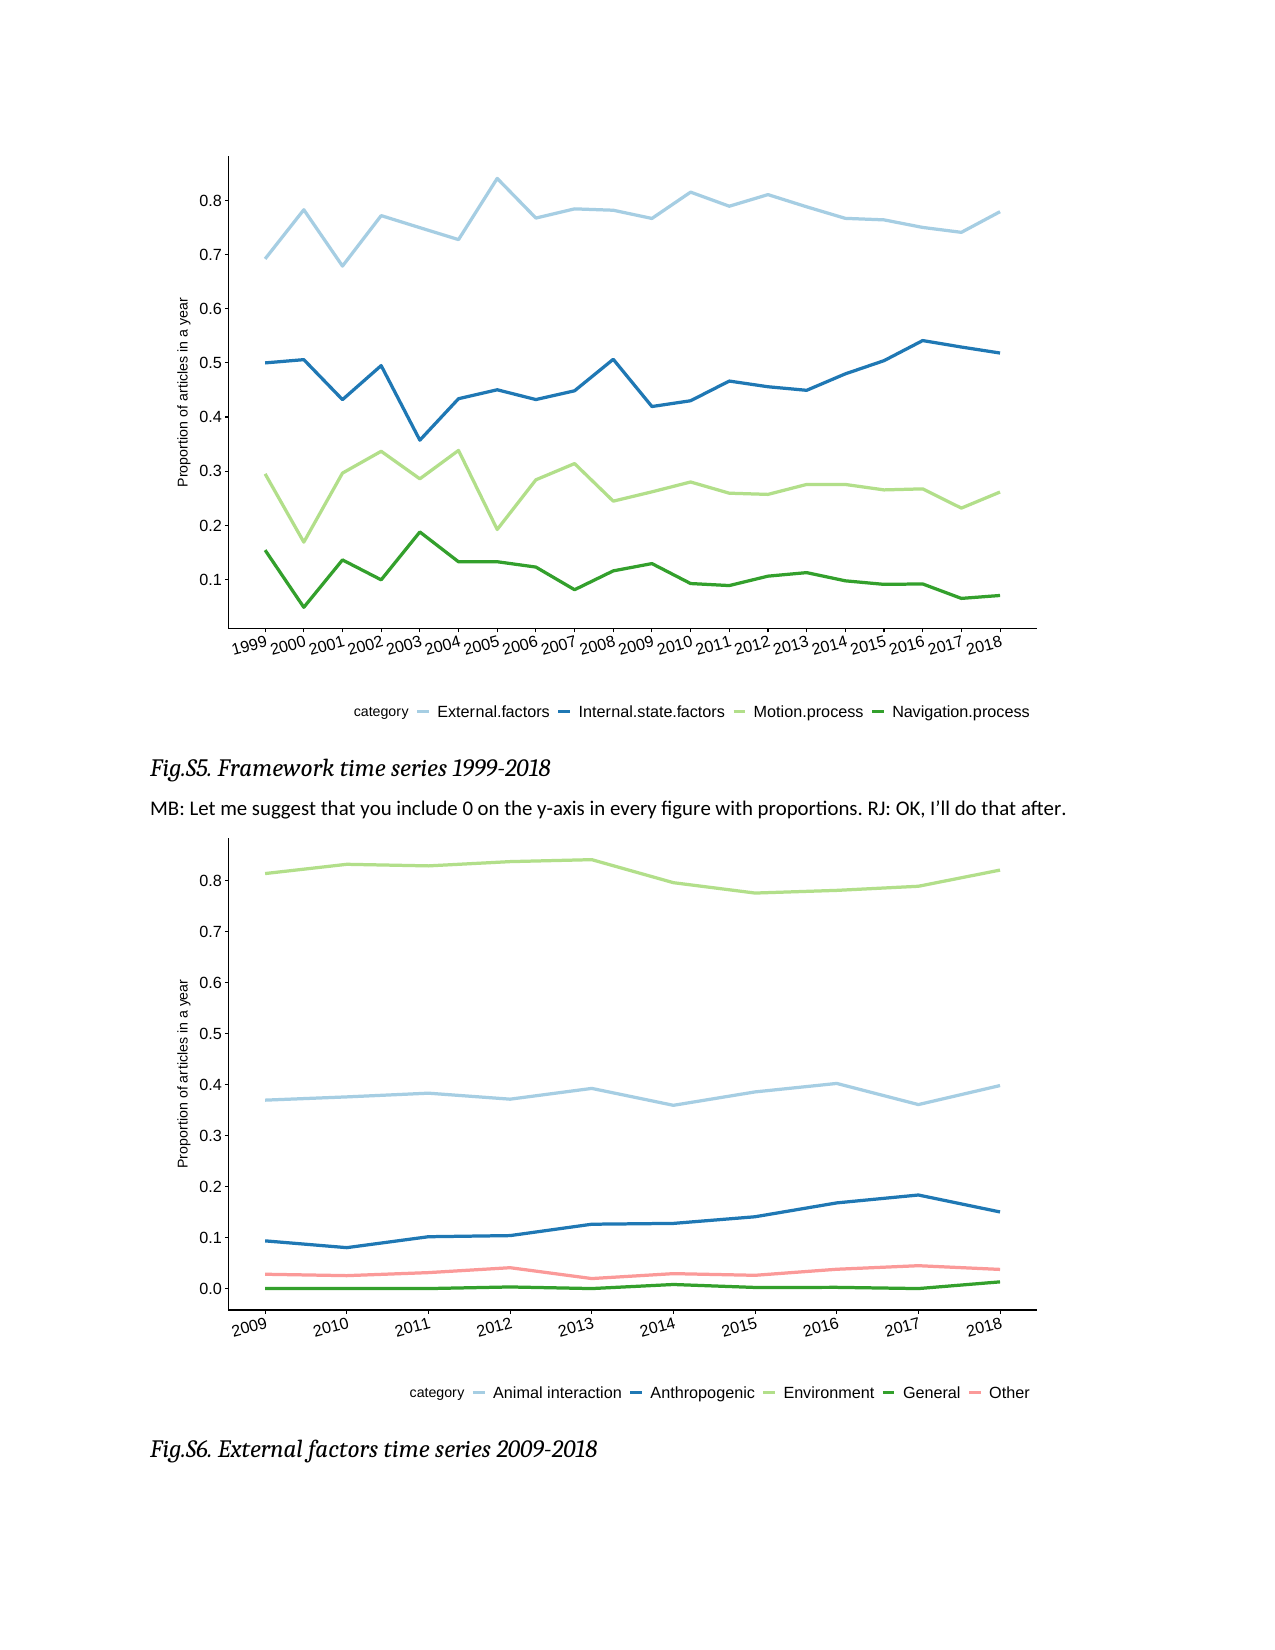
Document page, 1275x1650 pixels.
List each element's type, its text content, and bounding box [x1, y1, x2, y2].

text MB: Let me suggest that you include 0 on the y-axis in every figure with proportions. RJ: OK, I’ll do that after. [150, 795, 1125, 821]
text Fig.S5. Framework time series 1999-2018 [150, 754, 1125, 783]
text Fig.S6. External factors time series 2009-2018 [150, 1435, 1125, 1464]
